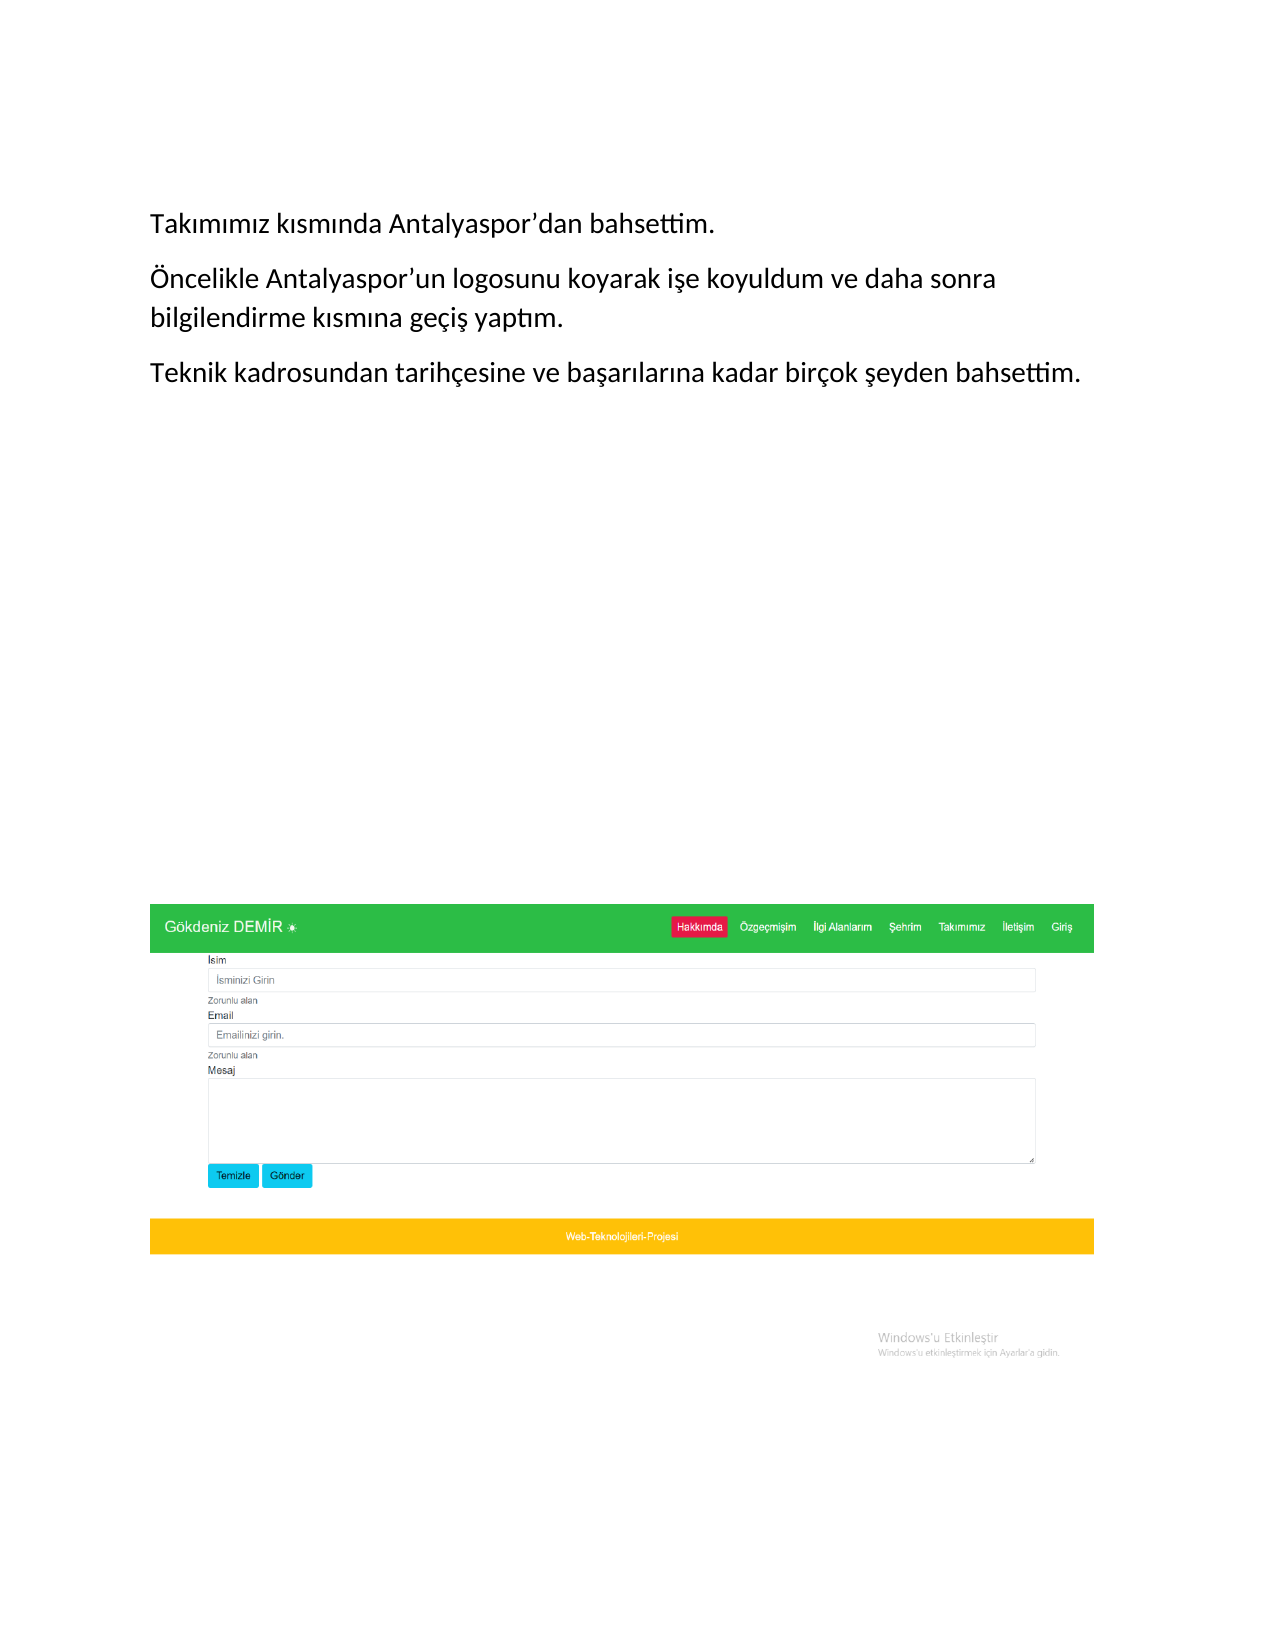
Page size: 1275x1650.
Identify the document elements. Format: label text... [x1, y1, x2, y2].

text Teknik kadrosundan tarihçesine ve başarılarına kadar birçok şeyden bahsettim. [150, 354, 1125, 389]
text Öncelikle Antalyaspor’un logosunu koyarak işe koyuldum ve daha sonra bilgilendirme kısmına geçiş yaptım. [150, 260, 1125, 334]
text Takımımız kısmında Antalyaspor’dan bahsettim. [150, 205, 1125, 241]
picture [150, 904, 1094, 1381]
